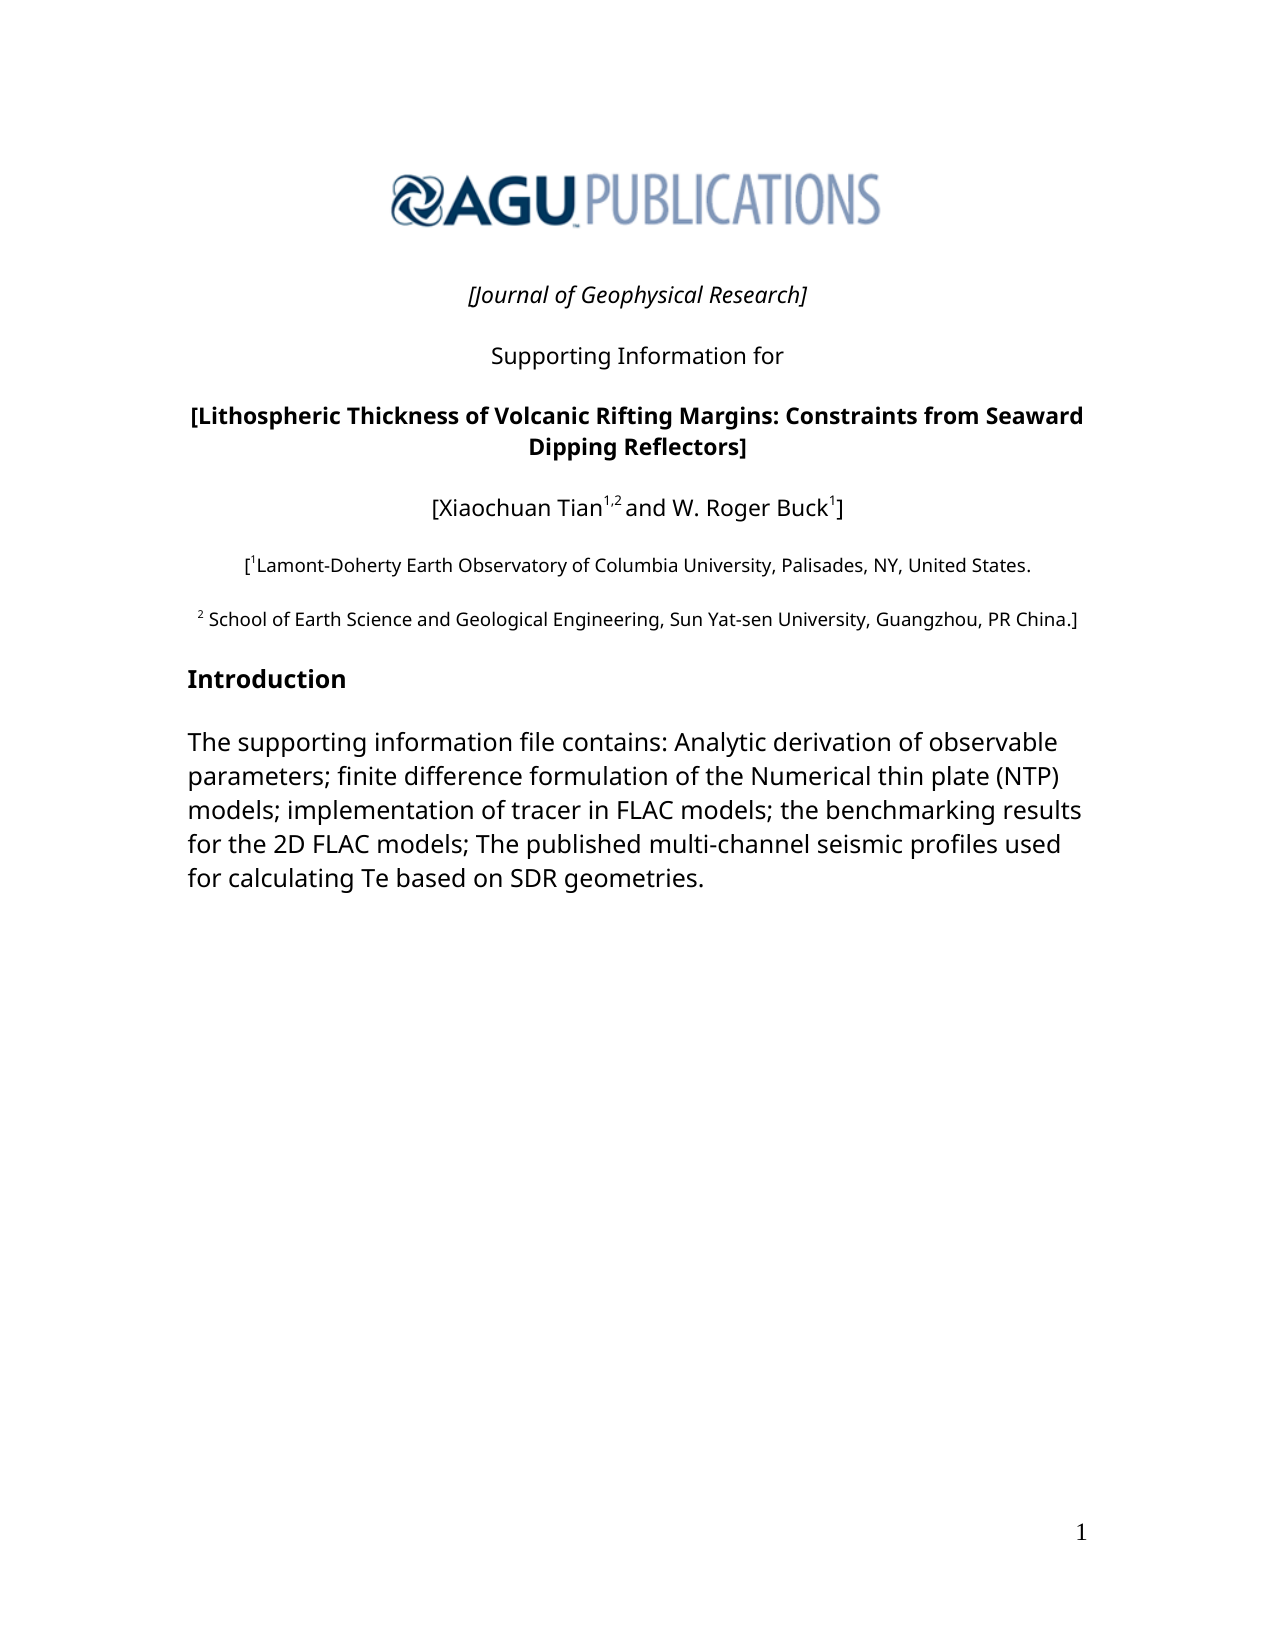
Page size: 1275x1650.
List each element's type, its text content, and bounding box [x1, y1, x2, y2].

text [1Lamont-Doherty Earth Observatory of Columbia University, Palisades, NY, United States. [187, 552, 1087, 578]
text [Lithospheric Thickness of Volcanic Rifting Margins: Constraints from Seaward Dipping Reflectors] [187, 400, 1087, 462]
text Supporting Information for [187, 339, 1087, 371]
text Introduction [187, 661, 1087, 696]
text [Xiaochuan Tian1,2 and W. Roger Buck1] [187, 492, 1087, 523]
picture [375, 150, 901, 250]
text 2 School of Earth Science and Geological Engineering, Sun Yat-sen University, Guangzhou, PR China.] [187, 607, 1087, 632]
text The supporting information file contains: Analytic derivation of observable parameters; finite difference formulation of the Numerical thin plate (NTP) models; implementation of tracer in FLAC models; the benchmarking results for the 2D FLAC models; The published multi-channel seismic profiles used for calculating Te based on SDR geometries. [187, 725, 1087, 895]
text [Journal of Geophysical Research] [187, 279, 1087, 310]
